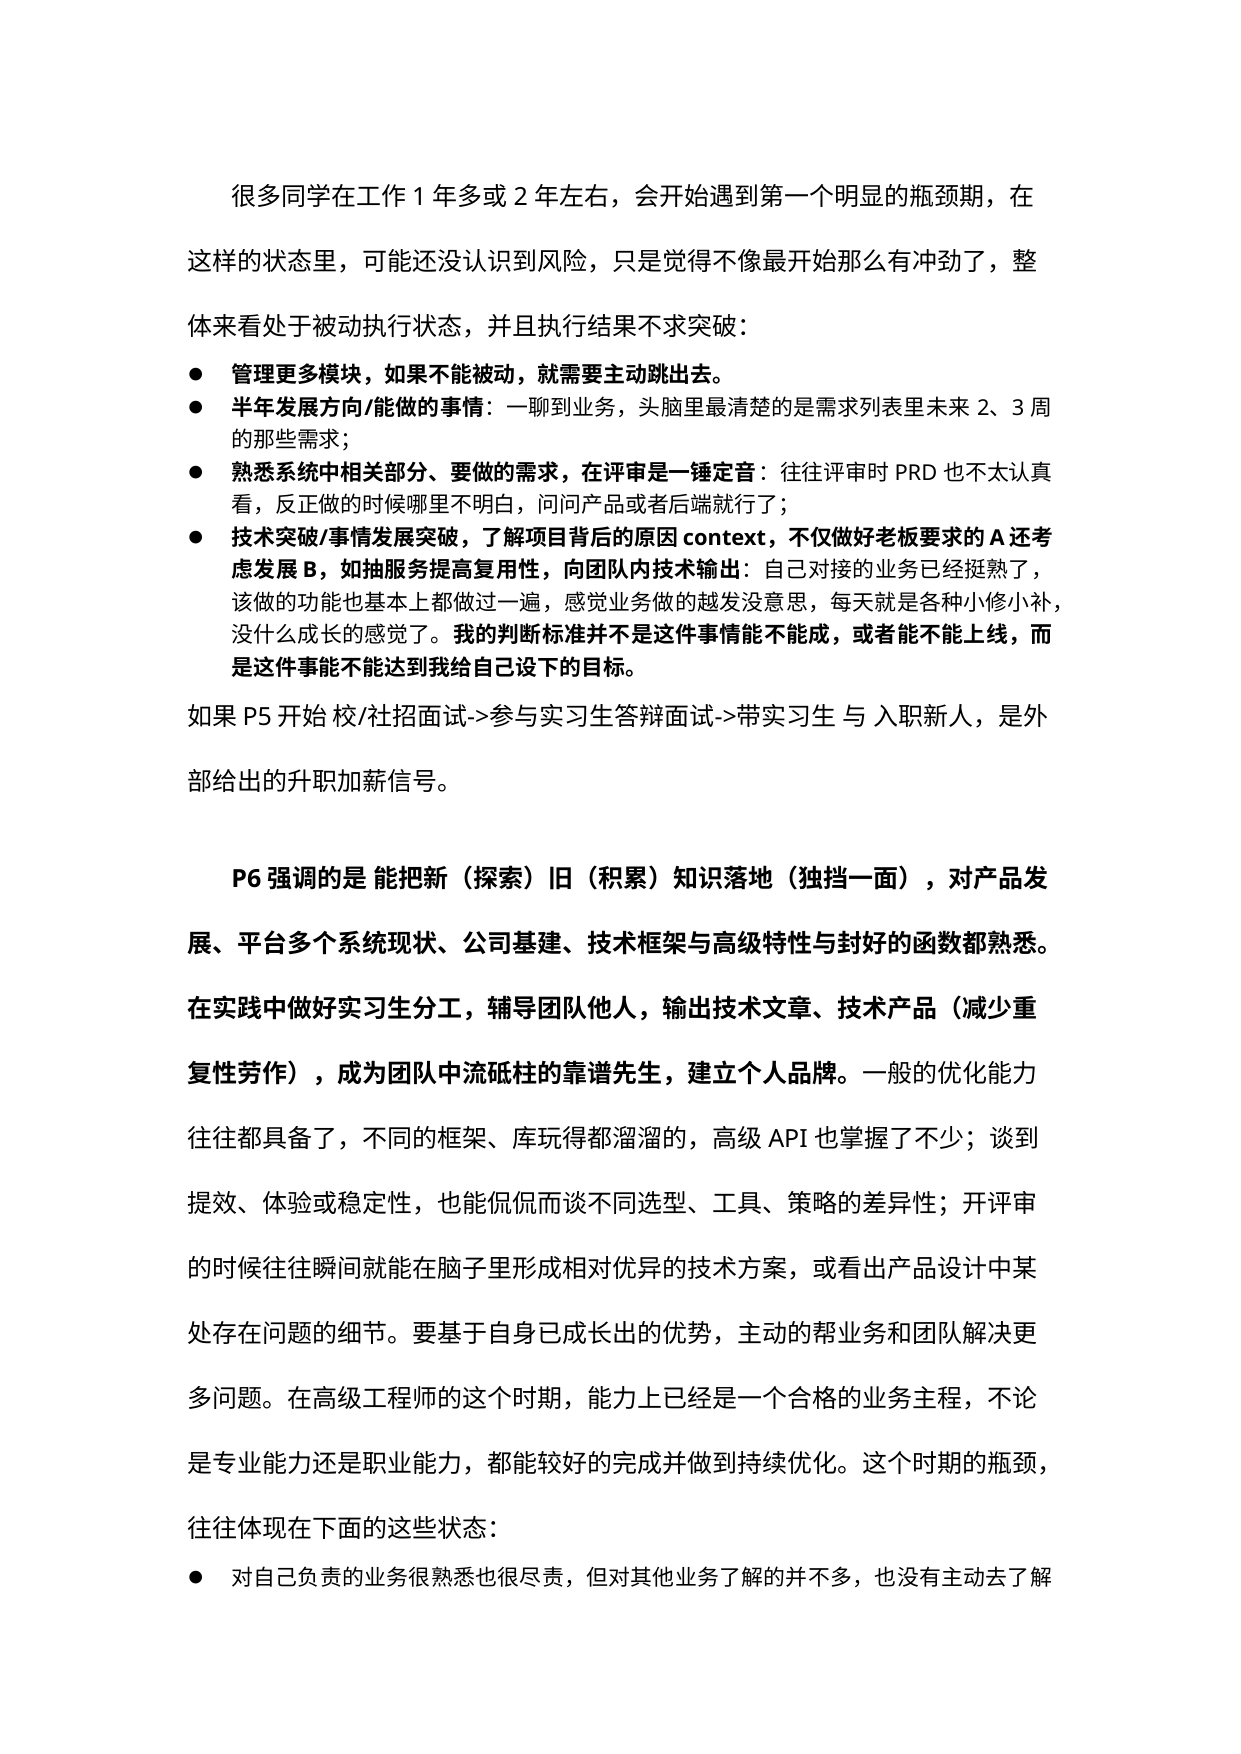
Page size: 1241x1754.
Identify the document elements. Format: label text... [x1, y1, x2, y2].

text 很多同学在工作 1 年多或 2 年左右，会开始遇到第一个明显的瓶颈期，在这样的状态里，可能还没认识到风险，只是觉得不像最开始那么有冲劲了，整体来看处于被动执行状态，并且执行结果不求突破： [187, 162, 1053, 357]
list 技术突破/事情发展突破，了解项目背后的原因context，不仅做好老板要求的A还考虑发展B，如抽服务提高复用性，向团队内技术输出：自己对接的业务已经挺熟了，该做的功能也基本上都做过一遍，感觉业务做的越发没意思，每天就是各种小修小补，没什么成长的感觉了。我的判断标准并不是这件事情能不能成，或者能不能上线，而是这件事能不能达到我给自己设下的目标。 [187, 519, 1053, 682]
list 管理更多模块，如果不能被动，就需要主动跳出去。 [187, 357, 1053, 389]
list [187, 1559, 1053, 1592]
text 如果P5开始 校/社招面试->参与实习生答辩面试->带实习生 与 入职新人，是外部给出的升职加薪信号。 [187, 682, 1053, 812]
list 半年发展方向/能做的事情：一聊到业务，头脑里最清楚的是需求列表里未来 2、3 周的那些需求； [187, 389, 1053, 454]
text P6 强调的是 能把新（探索）旧（积累）知识落地（独挡一面），对产品发展、平台多个系统现状、公司基建、技术框架与高级特性与封好的函数都熟悉。在实践中做好实习生分工，辅导团队他人，输出技术文章、技术产品（减少重复性劳作），成为团队中流砥柱的靠谱先生，建立个人品牌。一般的优化能力往往都具备了，不同的框架、库玩得都溜溜的，高级 API 也掌握了不少；谈到提效、体验或稳定性，也能侃侃而谈不同选型、工具、策略的差异性；开评审的时候往往瞬间就能在脑子里形成相对优异的技术方案，或看出产品设计中某处存在问题的细节。要基于自身已成长出的优势，主动的帮业务和团队解决更多问题。在高级工程师的这个时期，能力上已经是一个合格的业务主程，不论是专业能力还是职业能力，都能较好的完成并做到持续优化。这个时期的瓶颈，往往体现在下面的这些状态： [187, 844, 1053, 1559]
list 熟悉系统中相关部分、要做的需求，在评审是一锤定音：往往评审时 PRD 也不太认真看，反正做的时候哪里不明白，问问产品或者后端就行了； [187, 454, 1053, 519]
